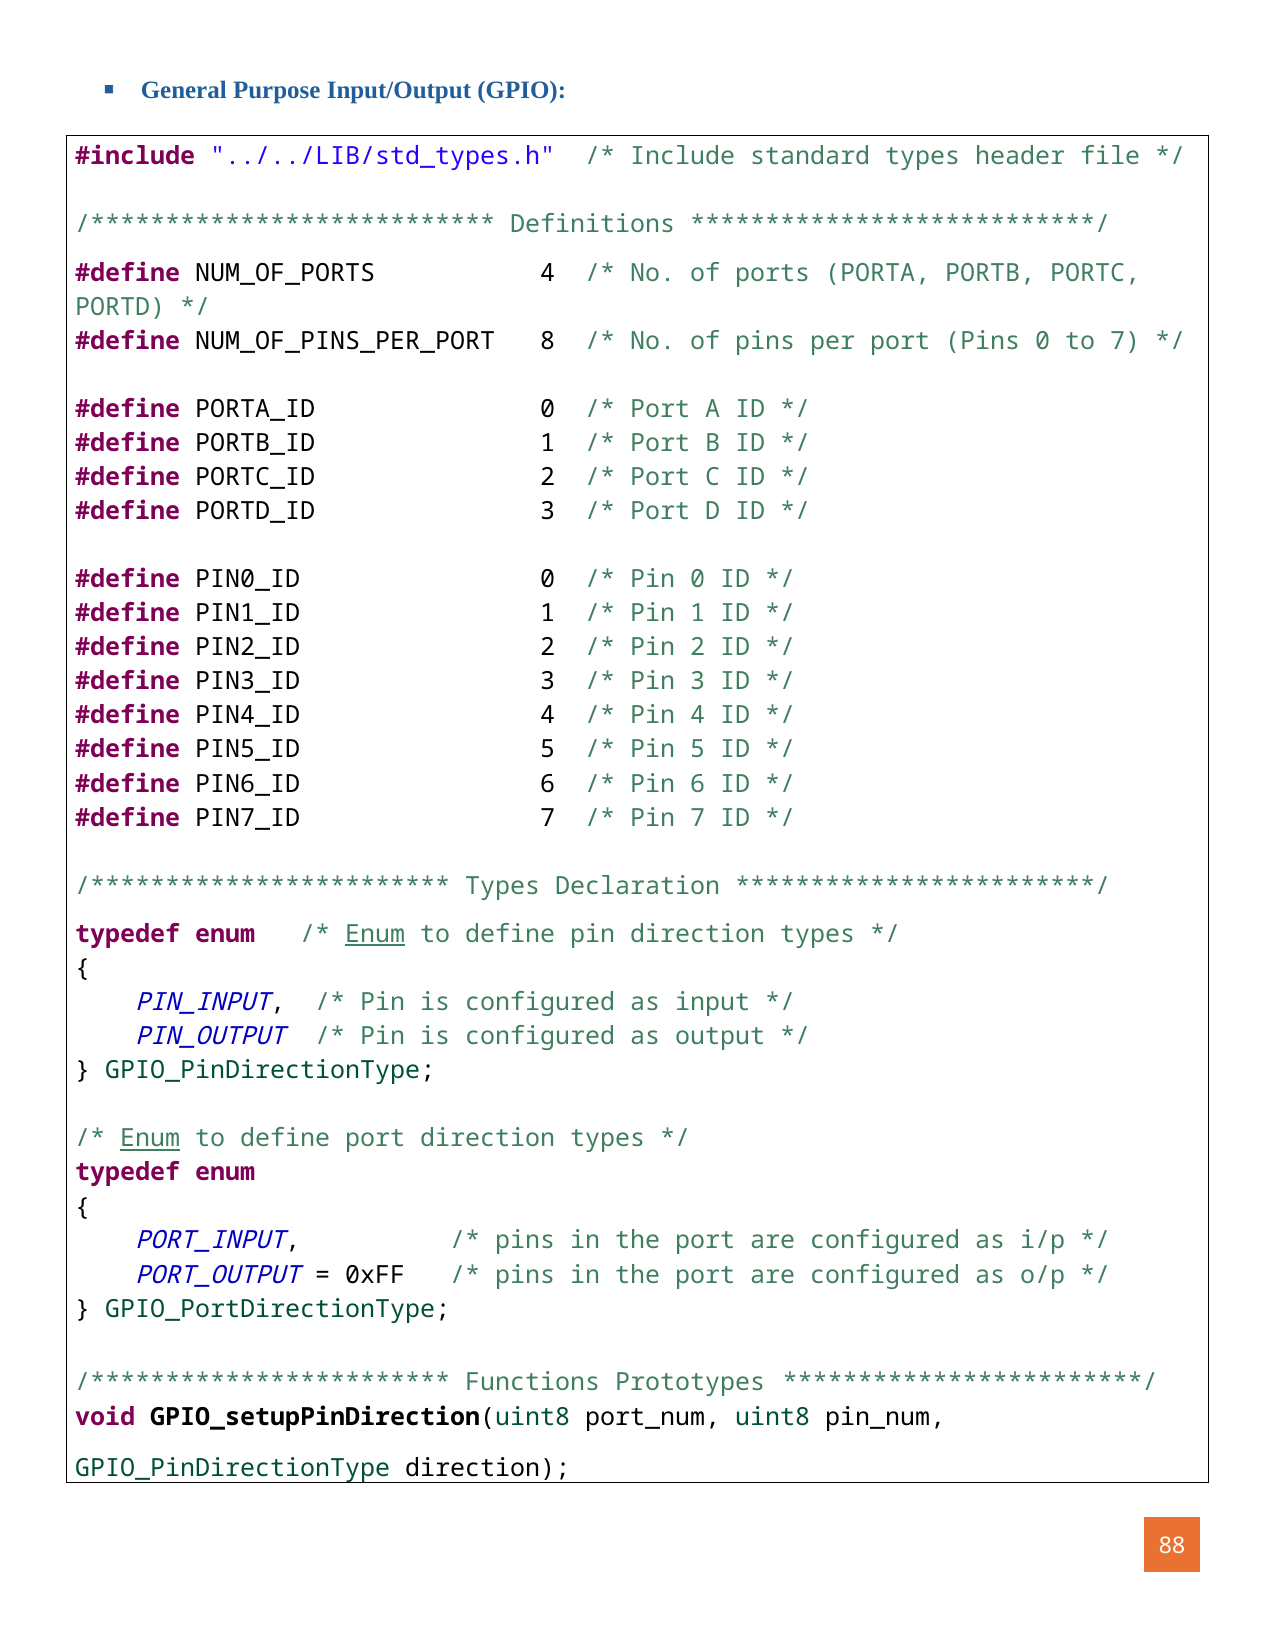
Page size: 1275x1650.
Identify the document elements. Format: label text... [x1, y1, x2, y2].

text #define NUM_OF_PINS_PER_PORT 8 /* No. of pins per port (Pins 0 to 7) */ [75, 322, 1200, 356]
text #define PIN5_ID 5 /* Pin 5 ID */ [75, 731, 1200, 765]
text #define PIN6_ID 6 /* Pin 6 ID */ [75, 765, 1200, 799]
text #define PIN1_ID 1 /* Pin 1 ID */ [75, 595, 1200, 629]
text #define PIN2_ID 2 /* Pin 2 ID */ [75, 629, 1200, 663]
text #define PIN3_ID 3 /* Pin 3 ID */ [75, 663, 1200, 697]
text #define PORTA_ID 0 /* Port A ID */ [75, 391, 1200, 424]
text typedef enum /* Enum to define pin direction types */ [75, 916, 1200, 950]
text /************************ Types Declaration ************************/ [75, 867, 1200, 901]
text /*************************** Definitions ***************************/ [75, 206, 1200, 240]
text #define PORTD_ID 3 /* Port D ID */ [75, 493, 1200, 527]
text /* Enum to define port direction types */ [75, 1120, 1200, 1154]
text #include "../../LIB/std_types.h" /* Include standard types header file */ [67, 136, 1208, 172]
text PIN_INPUT, /* Pin is configured as input */ [75, 984, 1200, 1018]
text void GPIO_setupPinDirection(uint8 port_num, uint8 pin_num, GPIO_PinDirectionType direction); [75, 1398, 1200, 1482]
text PIN_OUTPUT /* Pin is configured as output */ [75, 1018, 1200, 1052]
text { [75, 950, 1200, 984]
text #define PIN4_ID 4 /* Pin 4 ID */ [75, 697, 1200, 731]
text /************************ Functions Prototypes ************************/ [75, 1364, 1200, 1398]
text } GPIO_PinDirectionType; [75, 1052, 1200, 1086]
text } GPIO_PortDirectionType; [75, 1290, 1200, 1324]
text #define PORTB_ID 1 /* Port B ID */ [75, 424, 1200, 459]
text PORT_INPUT, /* pins in the port are configured as i/p */ [75, 1222, 1200, 1256]
text { [75, 1188, 1200, 1222]
text #define PIN7_ID 7 /* Pin 7 ID */ [75, 799, 1200, 833]
text PORT_OUTPUT = 0xFF /* pins in the port are configured as o/p */ [75, 1256, 1200, 1290]
text #define PIN0_ID 0 /* Pin 0 ID */ [75, 561, 1200, 595]
text #define PORTC_ID 2 /* Port C ID */ [75, 459, 1200, 493]
list General Purpose Input/Output (GPIO): [103, 75, 1200, 104]
text typedef enum [75, 1154, 1200, 1188]
text #define NUM_OF_PORTS 4 /* No. of ports (PORTA, PORTB, PORTC, PORTD) */ [75, 254, 1200, 322]
